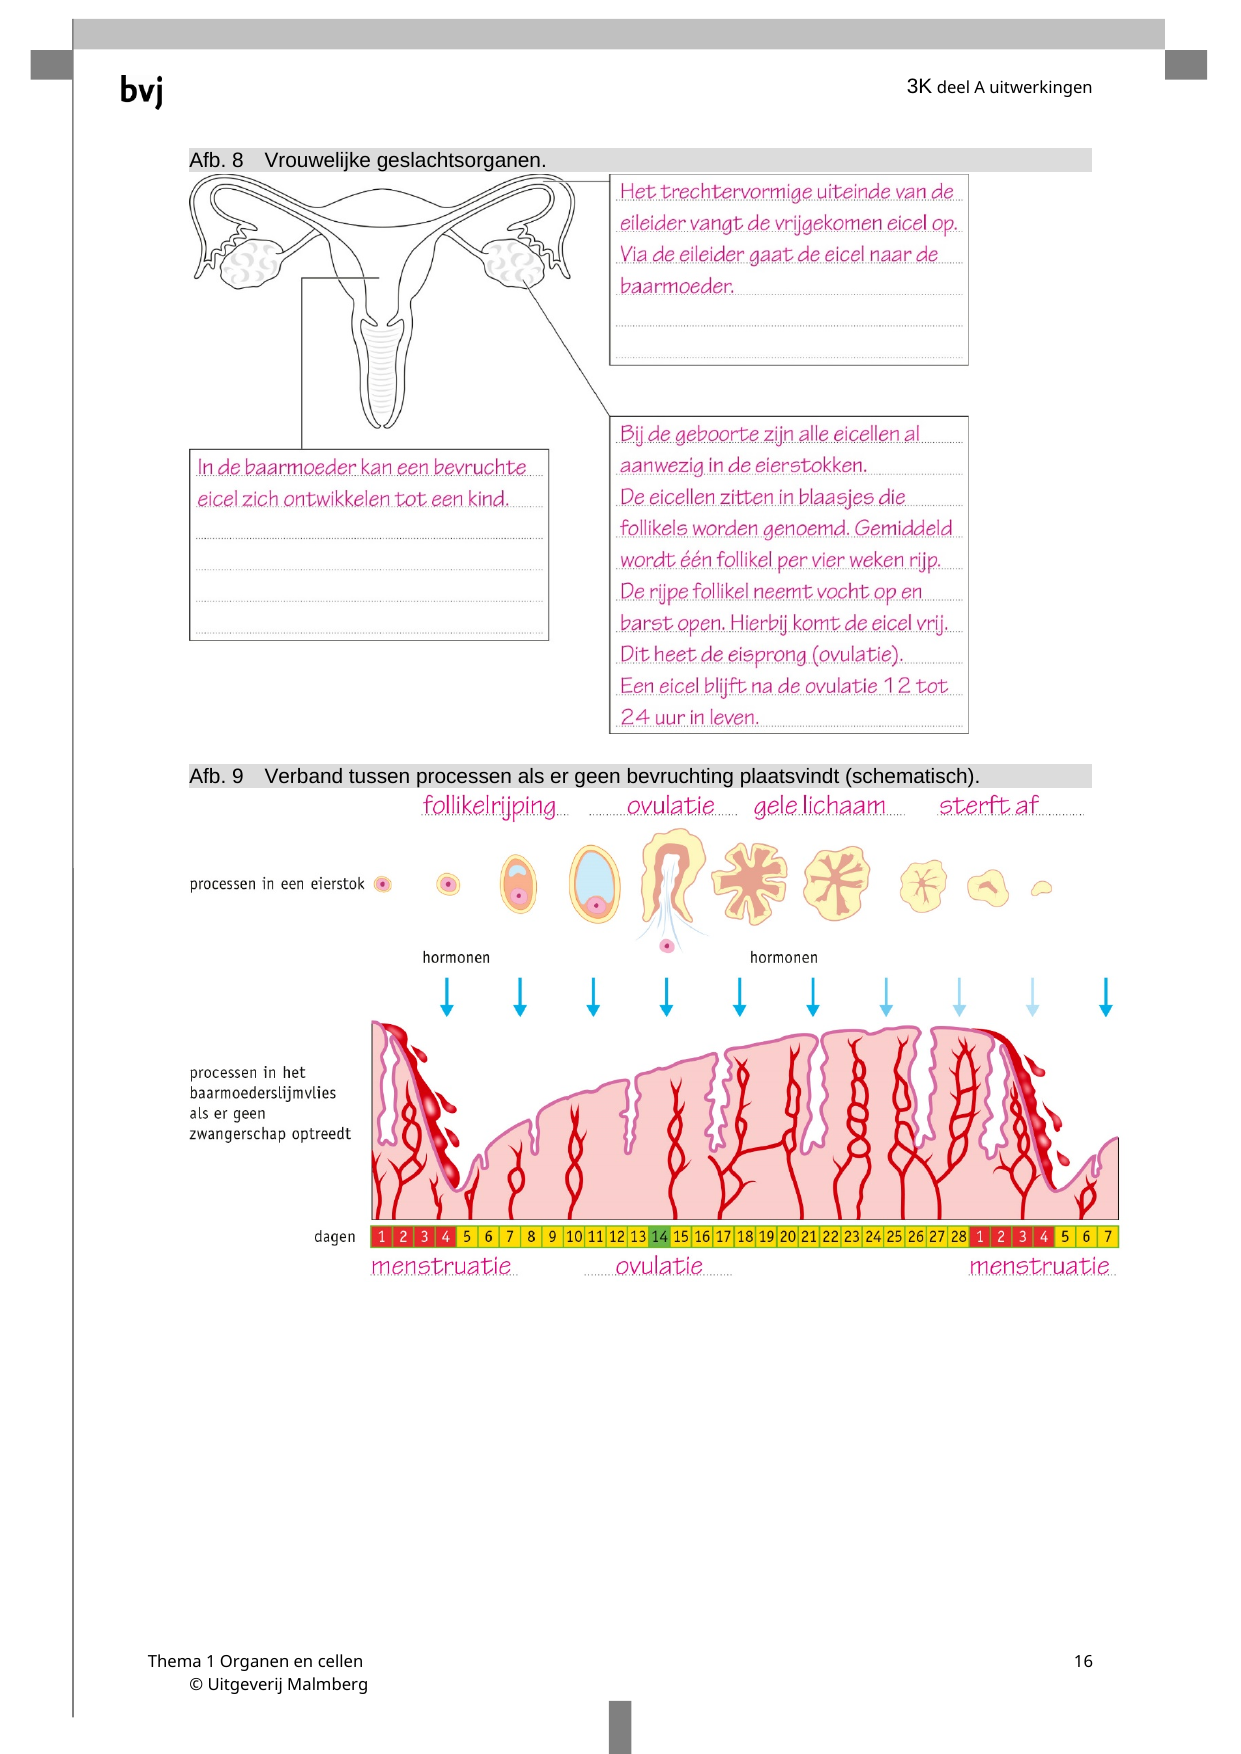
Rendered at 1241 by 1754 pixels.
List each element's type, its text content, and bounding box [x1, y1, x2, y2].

text Afb. 9 Verband tussen processen als er geen bevruchting plaatsvindt (schematisch). [189, 764, 1092, 788]
picture [189, 174, 969, 734]
picture [189, 790, 1134, 1282]
text Afb. 8 Vrouwelijke geslachtsorganen. [189, 148, 1092, 172]
picture [121, 75, 162, 110]
